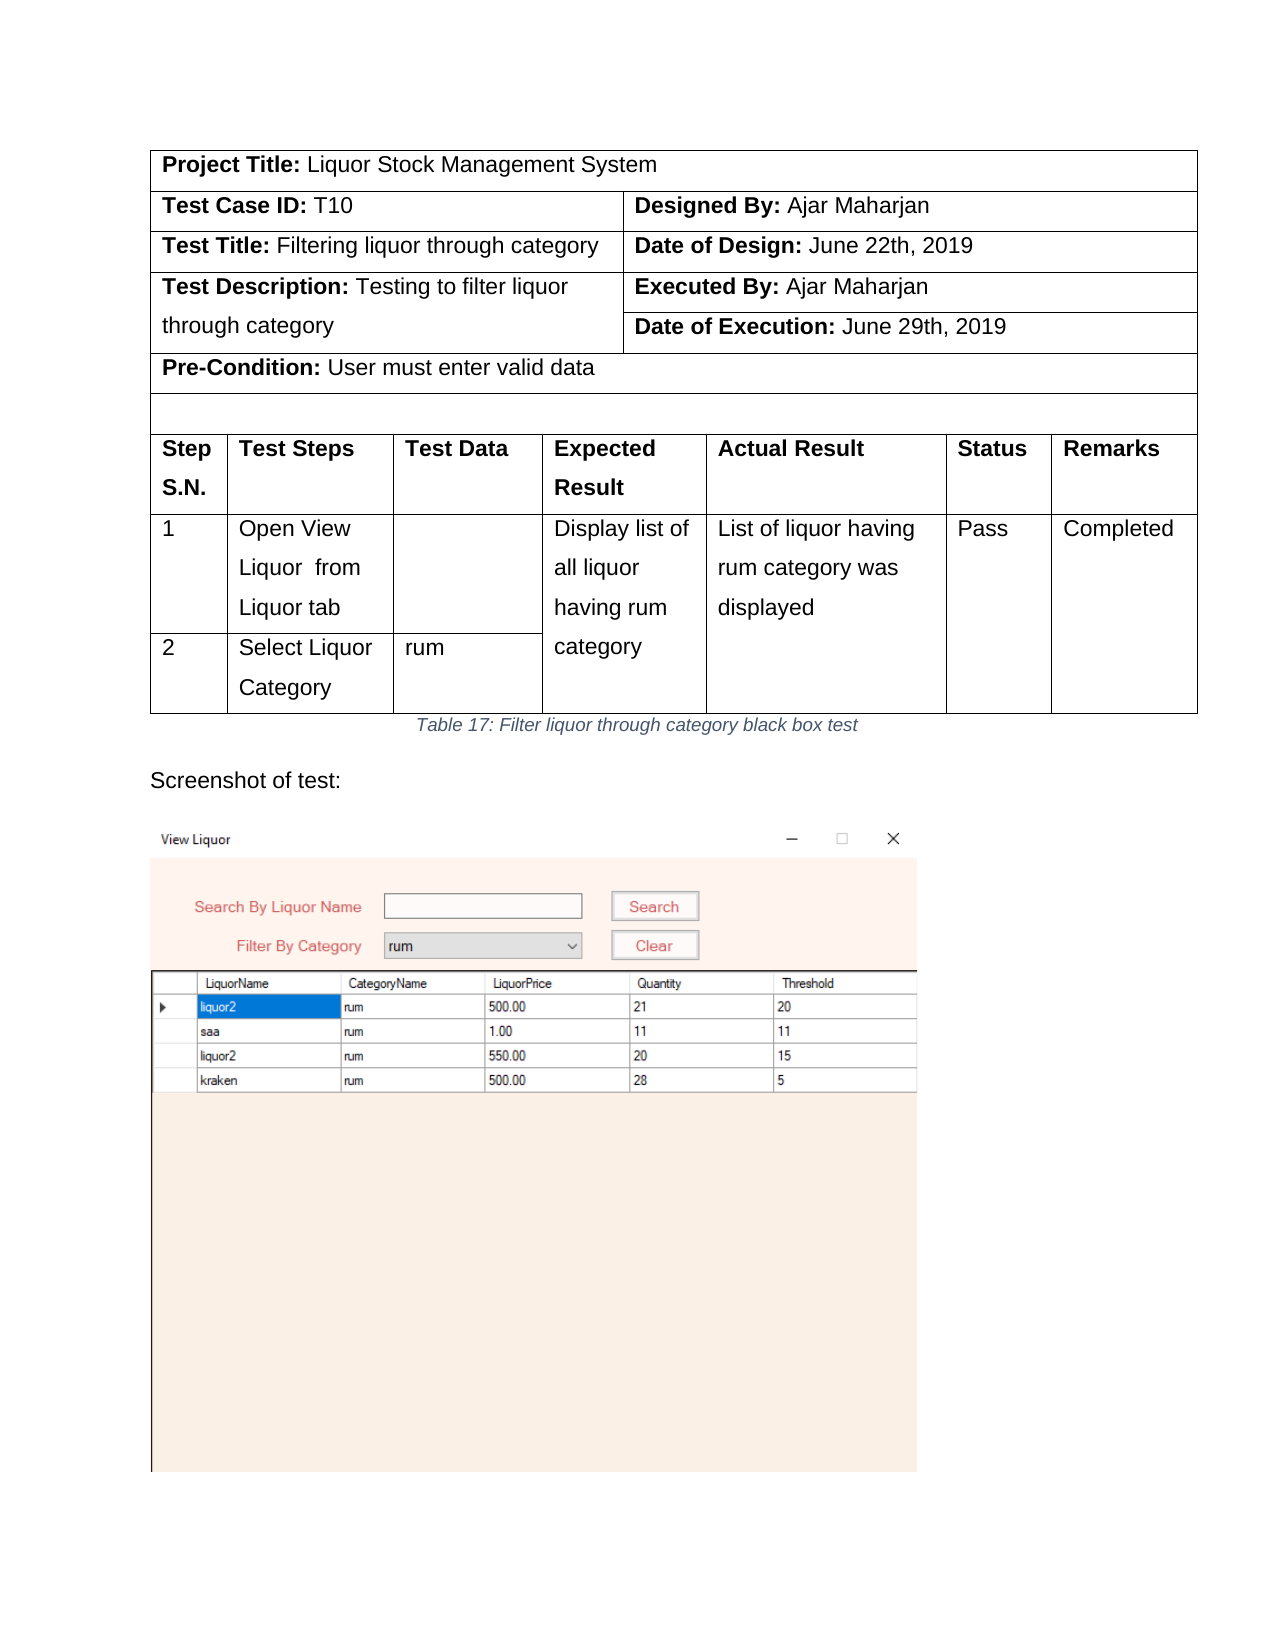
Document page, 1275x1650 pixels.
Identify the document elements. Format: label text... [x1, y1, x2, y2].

table_cell Test Case ID: T10 [151, 192, 623, 231]
table_cell rum [394, 634, 542, 713]
table_cell Executed By: Ajar Maharjan [624, 273, 1197, 312]
table_cell Pre-Condition: User must enter valid data [151, 354, 1197, 393]
table_cell Test Steps [228, 435, 393, 514]
table_cell Actual Result [707, 435, 946, 514]
table_cell Display list of all liquor having rum category [543, 515, 706, 713]
table_cell Open View Liquor from Liquor tab [228, 515, 393, 633]
table_cell Step S.N. [151, 435, 227, 514]
table_cell Pass [947, 515, 1051, 713]
table_cell Date of Execution: June 29th, 2019 [624, 313, 1197, 353]
table_cell Select Liquor Category [228, 634, 393, 713]
table_cell 1 [151, 515, 227, 633]
table_cell Expected Result [543, 435, 706, 514]
table_cell List of liquor having rum category was displayed [707, 515, 946, 713]
picture [150, 823, 918, 1472]
table_cell Test Description: Testing to filter liquor through category [151, 273, 623, 353]
table_cell [394, 515, 542, 633]
table_cell Test Data [394, 435, 542, 514]
table_cell Date of Design: June 22th, 2019 [624, 232, 1197, 272]
text Screenshot of test: [150, 767, 1125, 794]
table_cell Remarks [1052, 435, 1197, 514]
table_cell 2 [151, 634, 227, 713]
table_cell Test Title: Filtering liquor through category [151, 232, 623, 272]
text Table : Filter liquor through category black box test [150, 714, 1125, 736]
table_cell [151, 394, 1197, 434]
table_cell Completed [1052, 515, 1197, 713]
table_cell Status [947, 435, 1051, 514]
table_header Project Title: Liquor Stock Management System [151, 151, 1197, 191]
table_cell Designed By: Ajar Maharjan [624, 192, 1197, 231]
